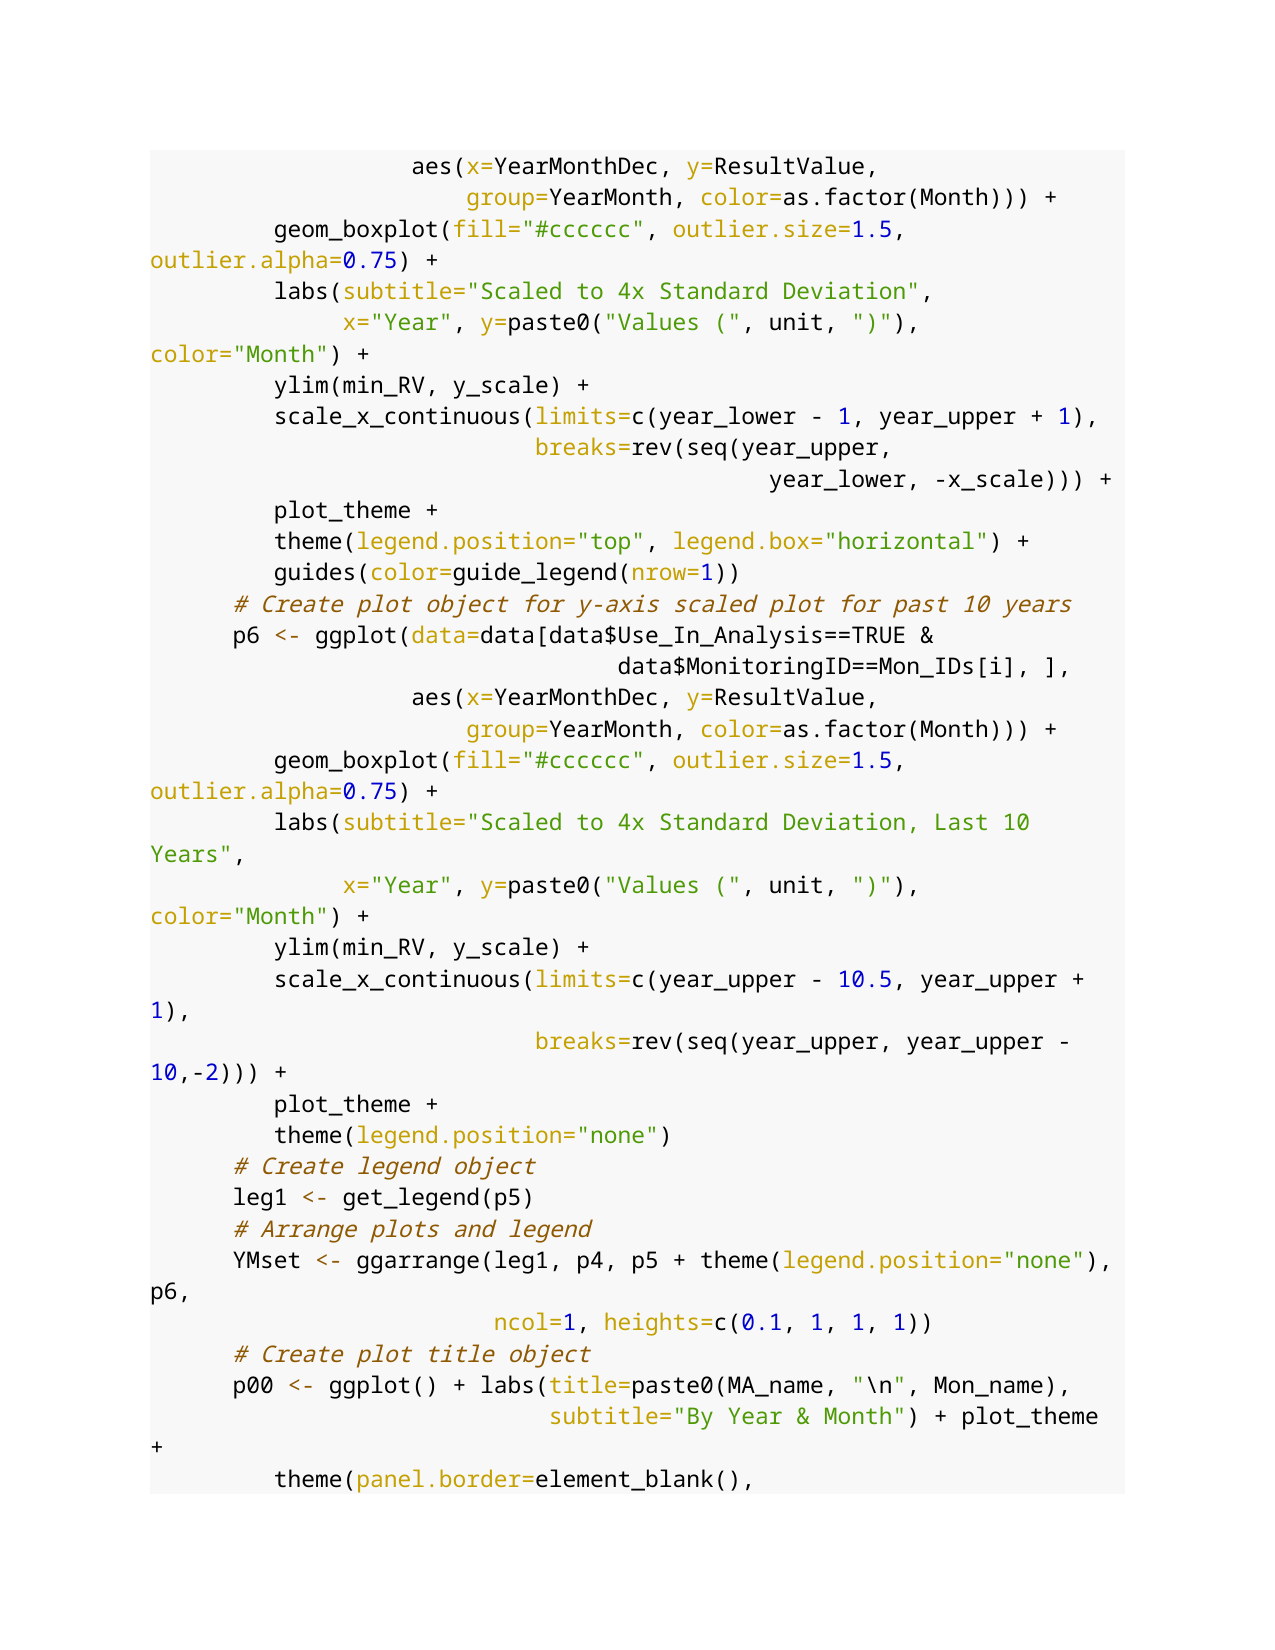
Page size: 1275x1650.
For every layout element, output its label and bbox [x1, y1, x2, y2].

text [150, 150, 1125, 1494]
